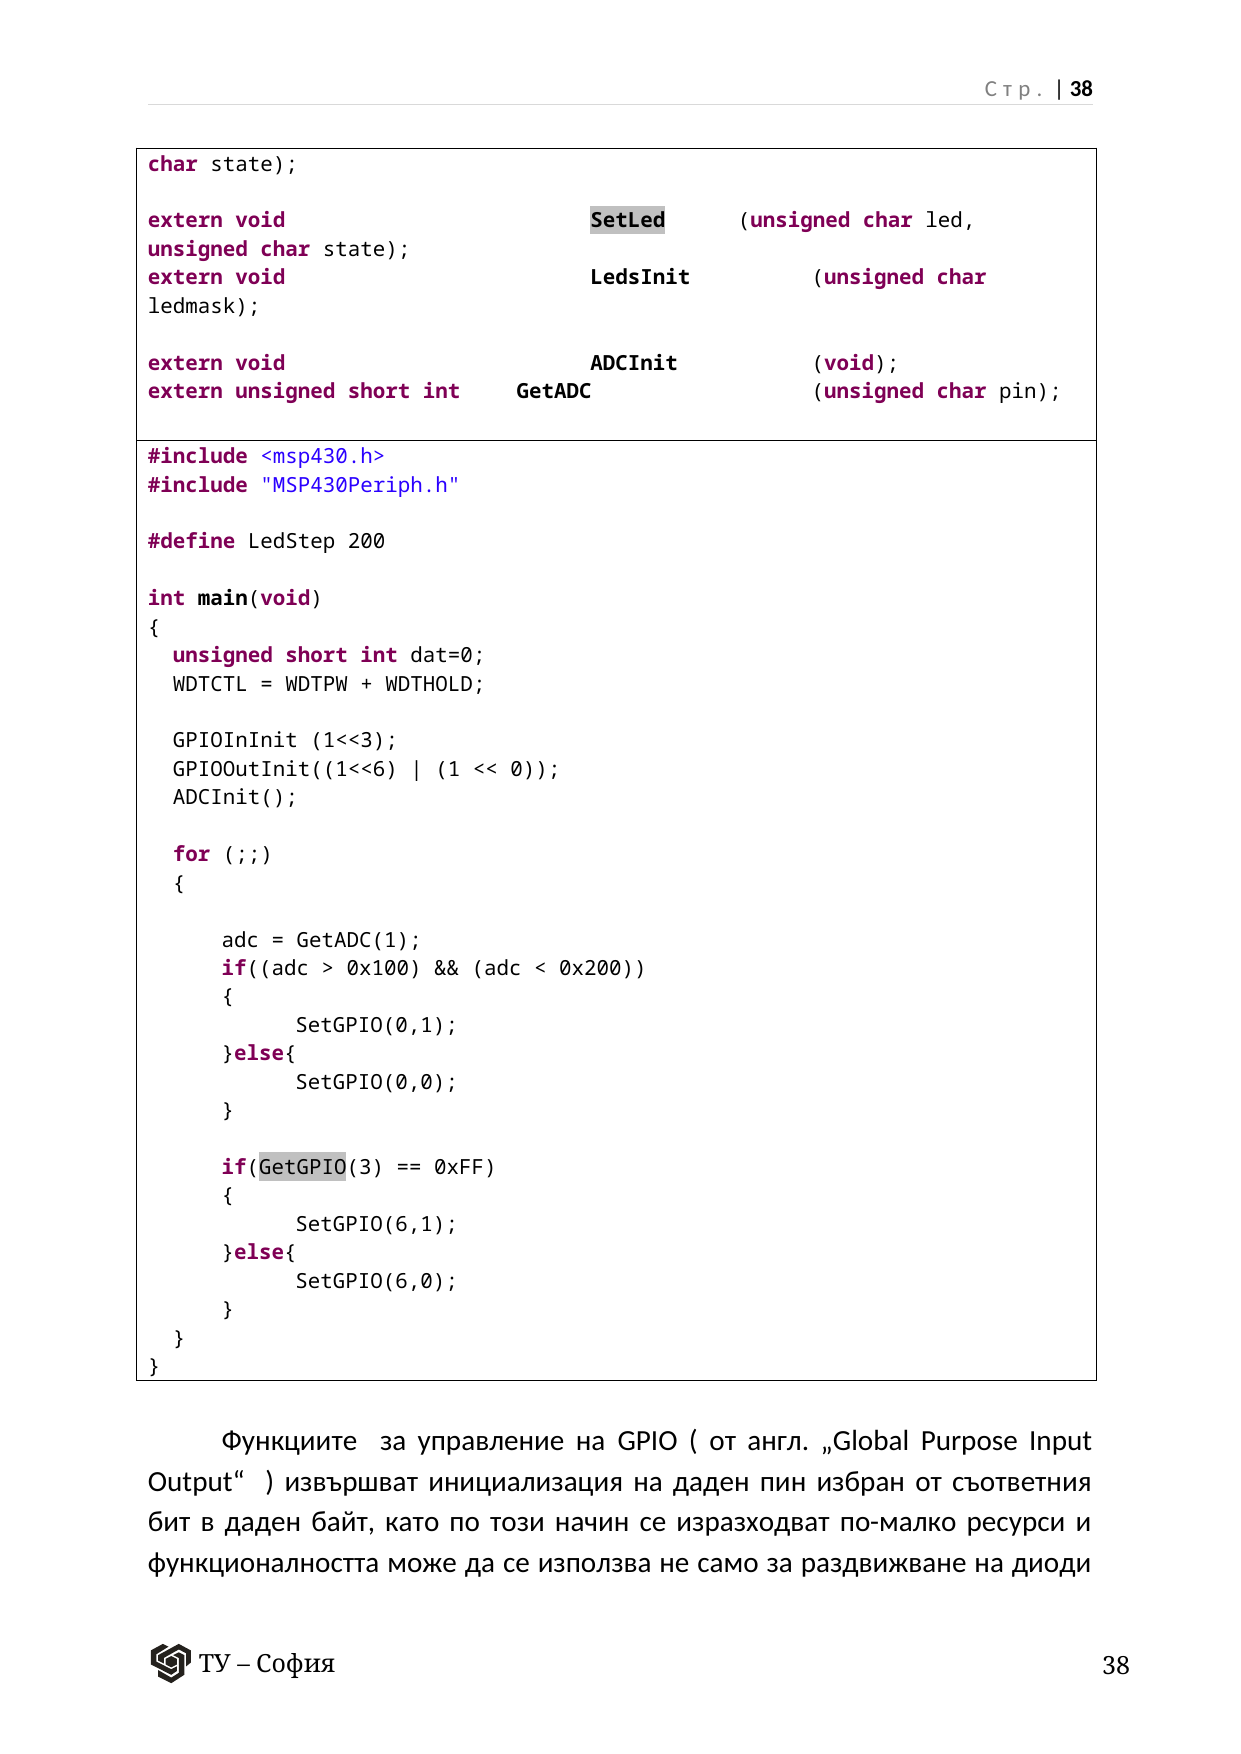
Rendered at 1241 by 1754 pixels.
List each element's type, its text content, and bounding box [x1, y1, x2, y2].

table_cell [137, 149, 1096, 440]
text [148, 1422, 1093, 1580]
table_cell #include <msp430.h> #include "MSP430Periph.h" #define LedStep 200 int main(void) { unsigned short int dat=0; WDTCTL = WDTPW + WDTHOLD; GPIOInInit (1<<3); GPIOOutInit((1<<6) | (1 << 0)); ADCInit(); for (;;) { adc = GetADC(1); if((adc > 0x100) && (adc < 0x200)) { SetGPIO(0,1); }else{ SetGPIO(0,0); } if(GetGPIO(3) == 0xFF) { SetGPIO(6,1); }else{ SetGPIO(6,0); } } } [137, 441, 1096, 1380]
